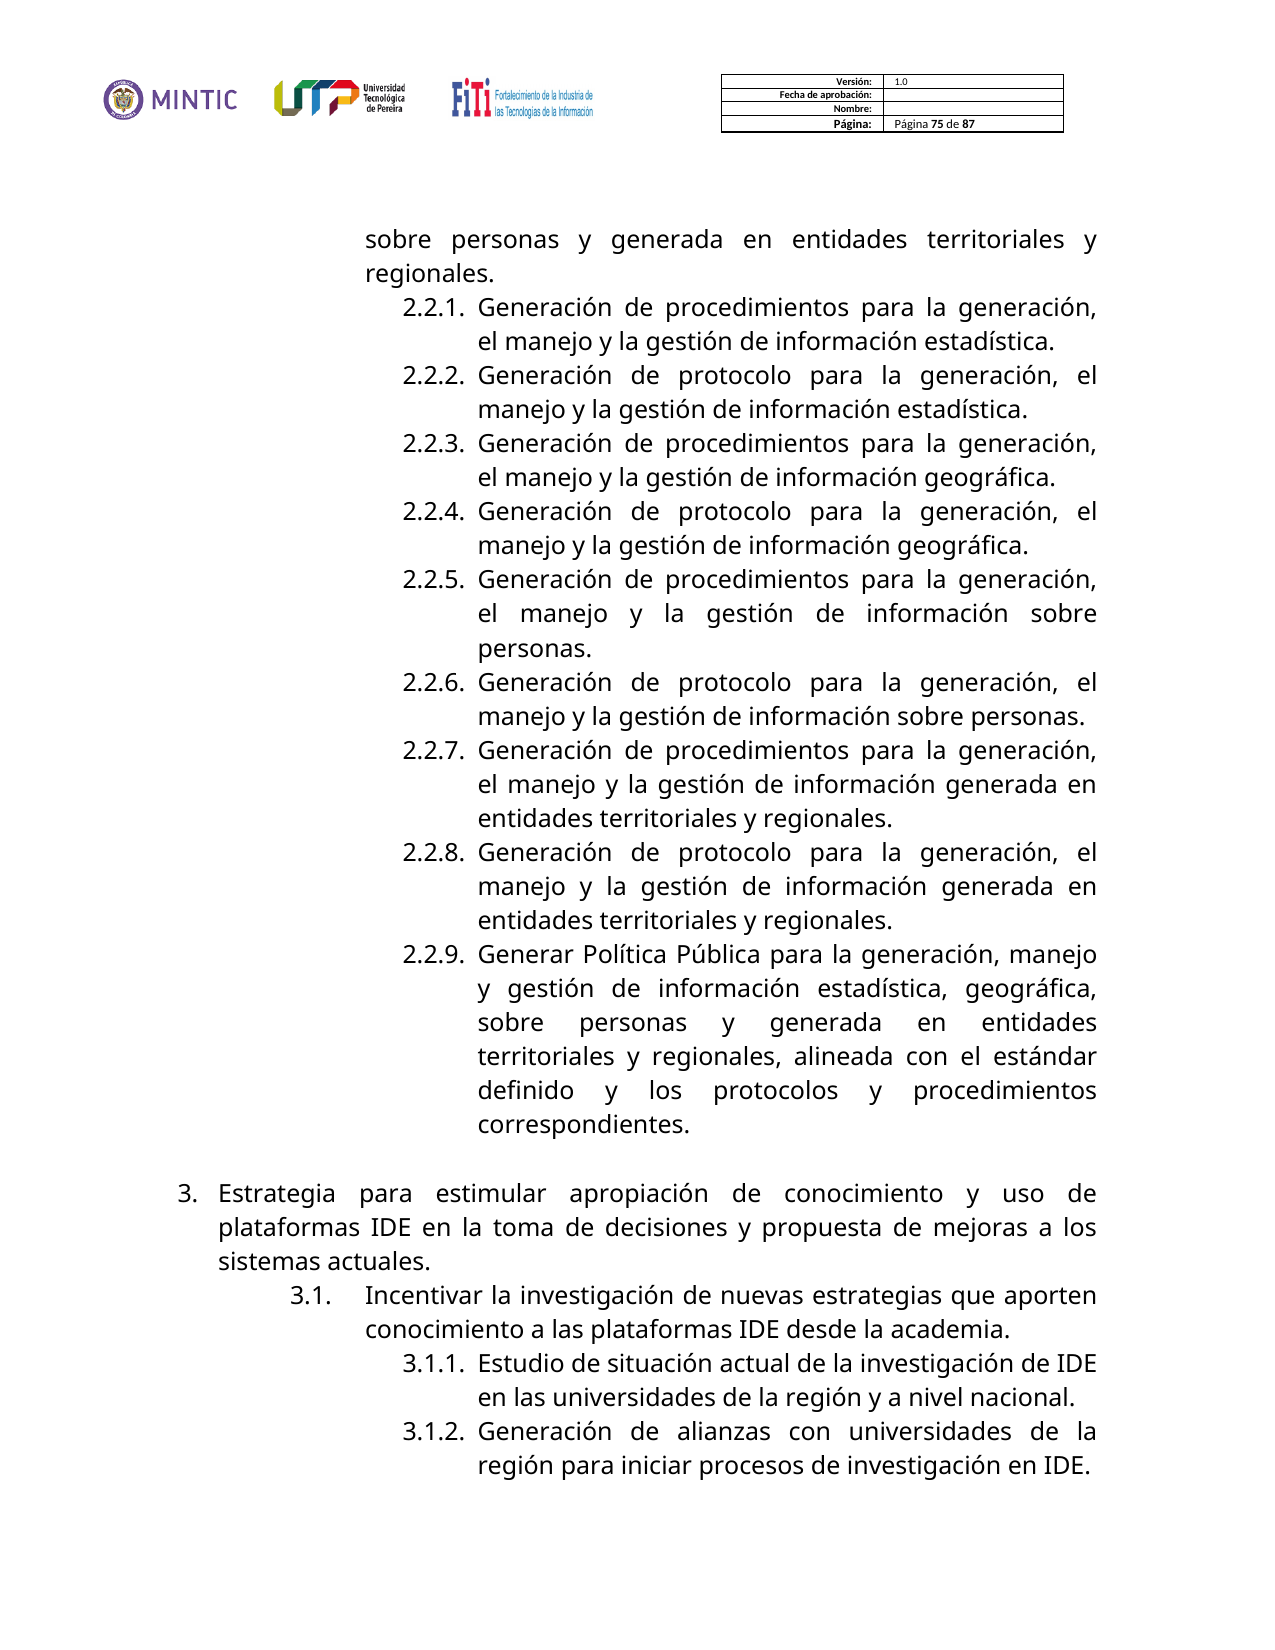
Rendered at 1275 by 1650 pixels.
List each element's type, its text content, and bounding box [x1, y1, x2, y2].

list Generación de procedimientos para la generación, el manejo y la gestión de información estadística. [402, 289, 1098, 358]
list Generación de protocolo para la generación, el manejo y la gestión de información estadística. [402, 358, 1098, 426]
list Generación de procedimientos para la generación, el manejo y la gestión de información geográfica. [402, 426, 1098, 494]
picture [274, 80, 405, 116]
list Incentivar la investigación de nuevas estrategias que aporten conocimiento a las plataformas IDE desde la academia. [290, 1277, 1098, 1346]
list Generar Política Pública para la generación, manejo y gestión de información estadística, geográfica, sobre personas y generada en entidades territoriales y regionales, alineada con el estándar definido y los protocolos y procedimientos correspondientes. [402, 937, 1098, 1141]
list Estrategia para estimular apropiación de conocimiento y uso de plataformas IDE en la toma de decisiones y propuesta de mejoras a los sistemas actuales. [177, 1175, 1098, 1277]
list Generación de alianzas con universidades de la región para iniciar procesos de investigación en IDE. [402, 1414, 1098, 1482]
list Generación de protocolo para la generación, el manejo y la gestión de información geográfica. [402, 494, 1098, 562]
picture [97, 76, 238, 127]
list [290, 221, 1098, 289]
list Generación de protocolo para la generación, el manejo y la gestión de información generada en entidades territoriales y regionales. [402, 834, 1098, 937]
list Estudio de situación actual de la investigación de IDE en las universidades de la región y a nivel nacional. [402, 1346, 1098, 1414]
picture [448, 76, 595, 121]
list Generación de protocolo para la generación, el manejo y la gestión de información sobre personas. [402, 664, 1098, 732]
list Generación de procedimientos para la generación, el manejo y la gestión de información generada en entidades territoriales y regionales. [402, 732, 1098, 834]
list Generación de procedimientos para la generación, el manejo y la gestión de información sobre personas. [402, 562, 1098, 664]
